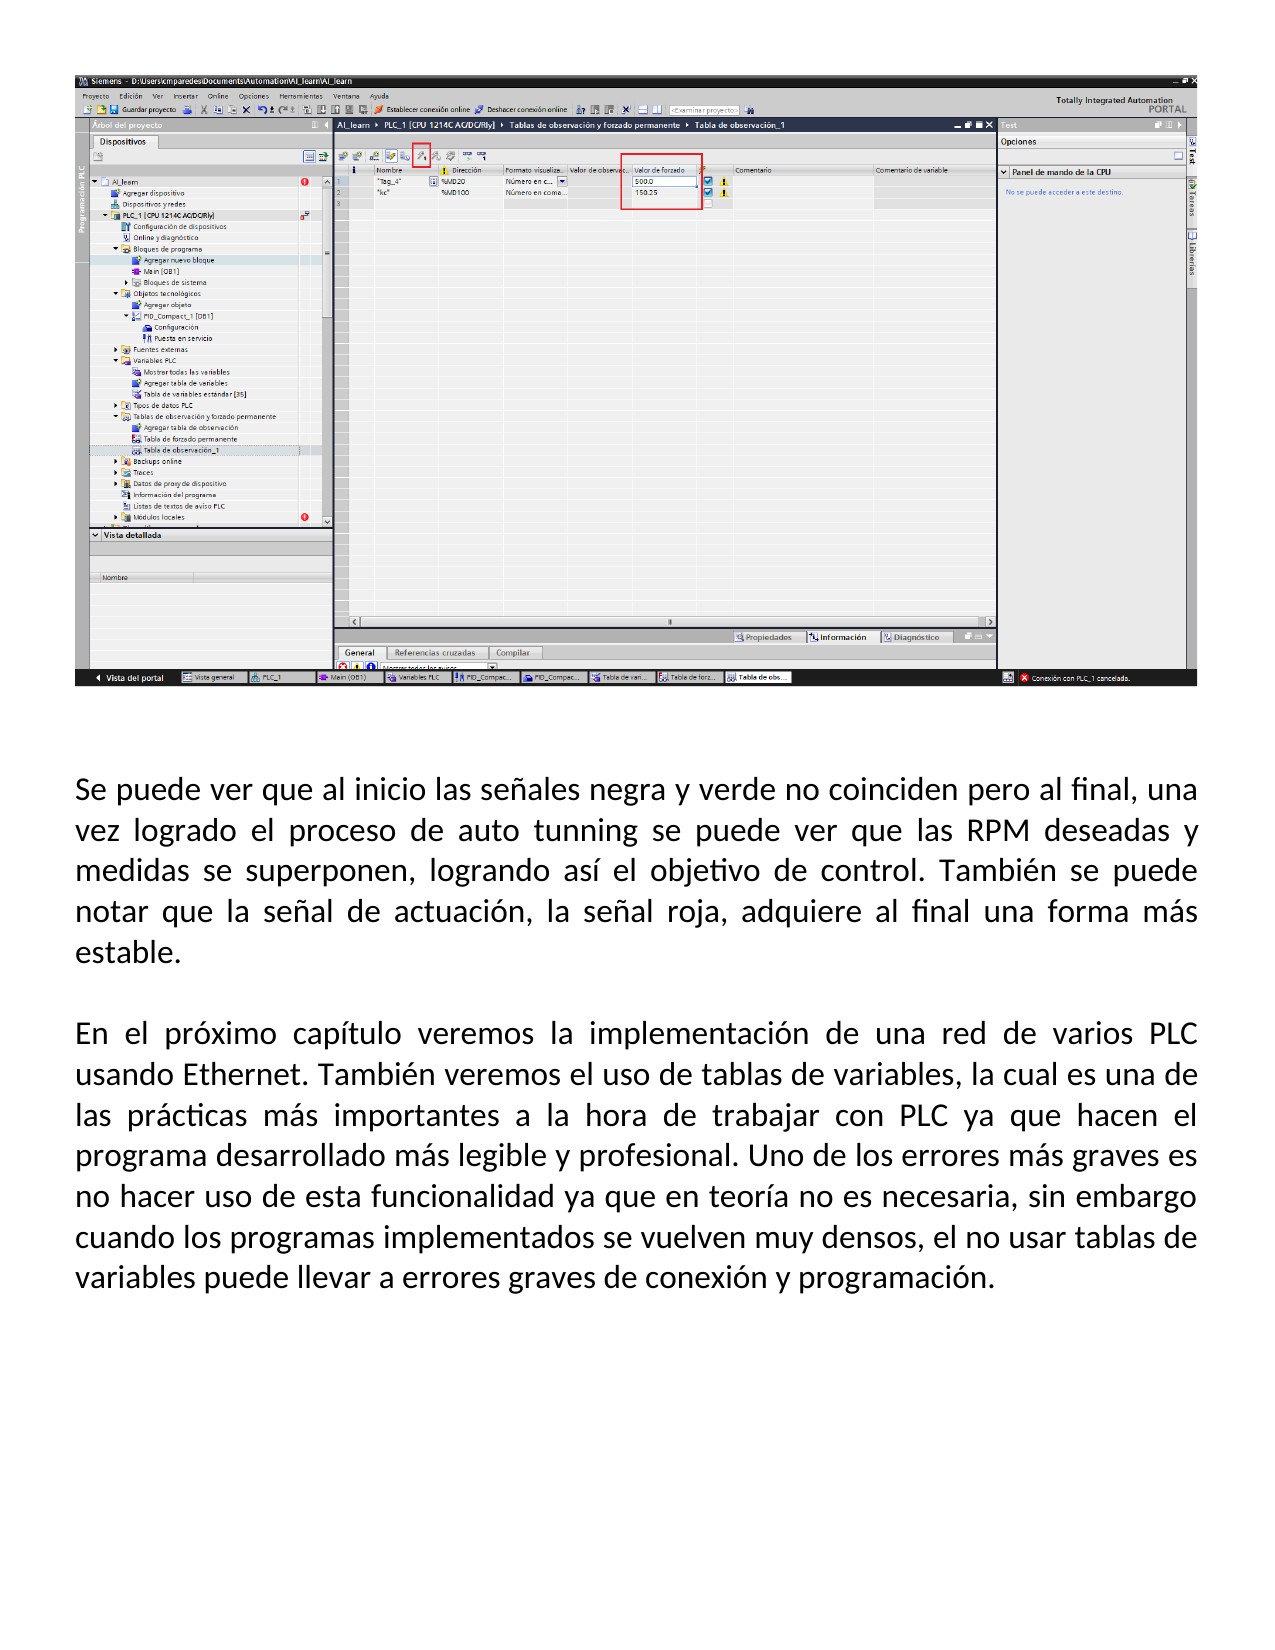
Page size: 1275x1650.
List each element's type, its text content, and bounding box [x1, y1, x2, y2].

picture [75, 75, 1198, 687]
text En el próximo capítulo veremos la implementación de una red de varios PLC usando Ethernet. También veremos el uso de tablas de variables, la cual es una de las prácticas más importantes a la hora de trabajar con PLC ya que hacen el programa desarrollado más legible y profesional. Uno de los errores más graves es no hacer uso de esta funcionalidad ya que en teoría no es necesaria, sin embargo cuando los programas implementados se vuelven muy densos, el no usar tablas de variables puede llevar a errores graves de conexión y programación. [75, 1012, 1200, 1297]
text Se puede ver que al inicio las señales negra y verde no coinciden pero al final, una vez logrado el proceso de auto tunning se puede ver que las RPM deseadas y medidas se superponen, logrando así el objetivo de control. También se puede notar que la señal de actuación, la señal roja, adquiere al final una forma más estable. [75, 768, 1200, 971]
